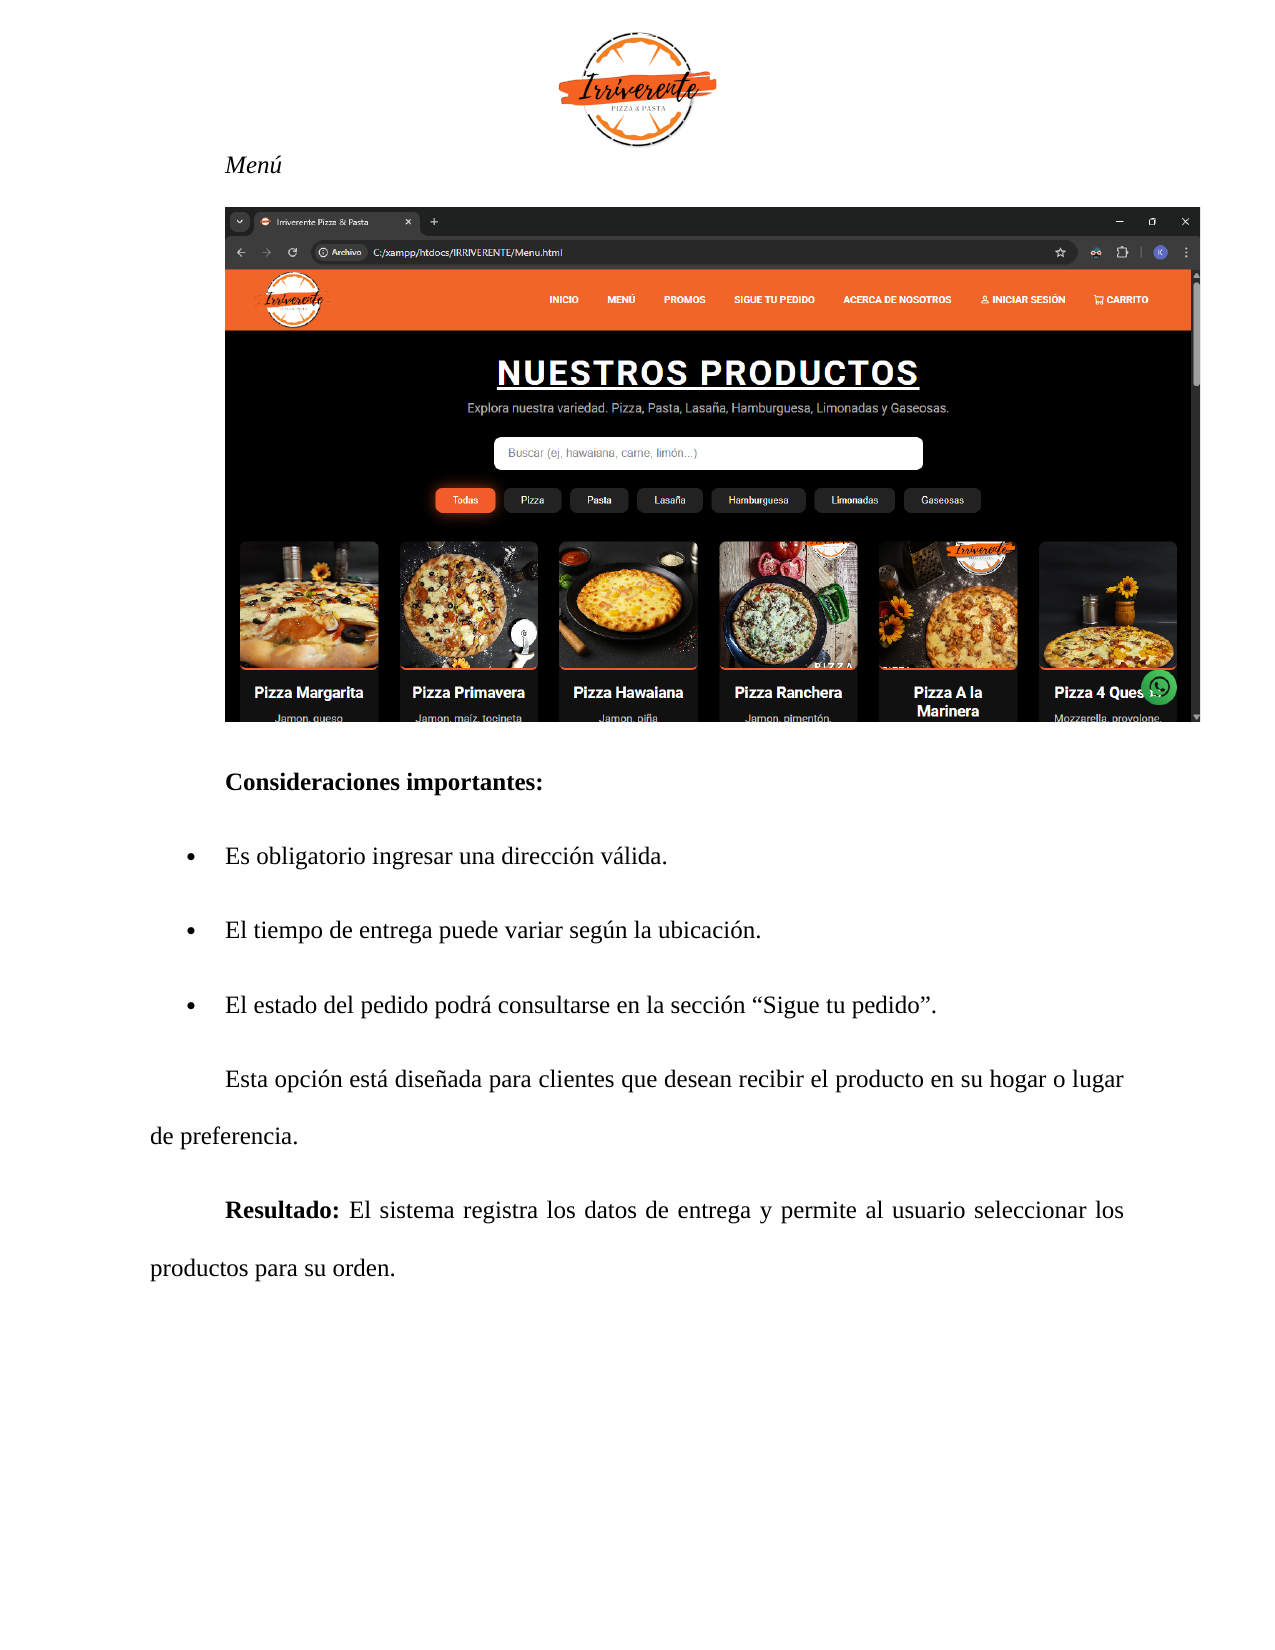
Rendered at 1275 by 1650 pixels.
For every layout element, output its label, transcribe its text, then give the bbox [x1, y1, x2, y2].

list El estado del pedido podrá consultarse en la sección “Sigue tu pedido”. [187, 990, 1125, 1018]
list El tiempo de entrega puede variar según la ubicación. [187, 916, 1125, 944]
picture [558, 32, 717, 150]
text Consideraciones importantes: [150, 767, 1125, 796]
list Menú [225, 150, 1125, 207]
list Es obligatorio ingresar una dirección válida. [187, 841, 1125, 870]
text Esta opción está diseñada para clientes que desean recibir el producto en su hogar o lugar de preferencia. [150, 1064, 1125, 1150]
picture [225, 207, 1200, 722]
text Resultado: El sistema registra los datos de entrega y permite al usuario seleccionar los productos para su orden. [150, 1196, 1125, 1282]
